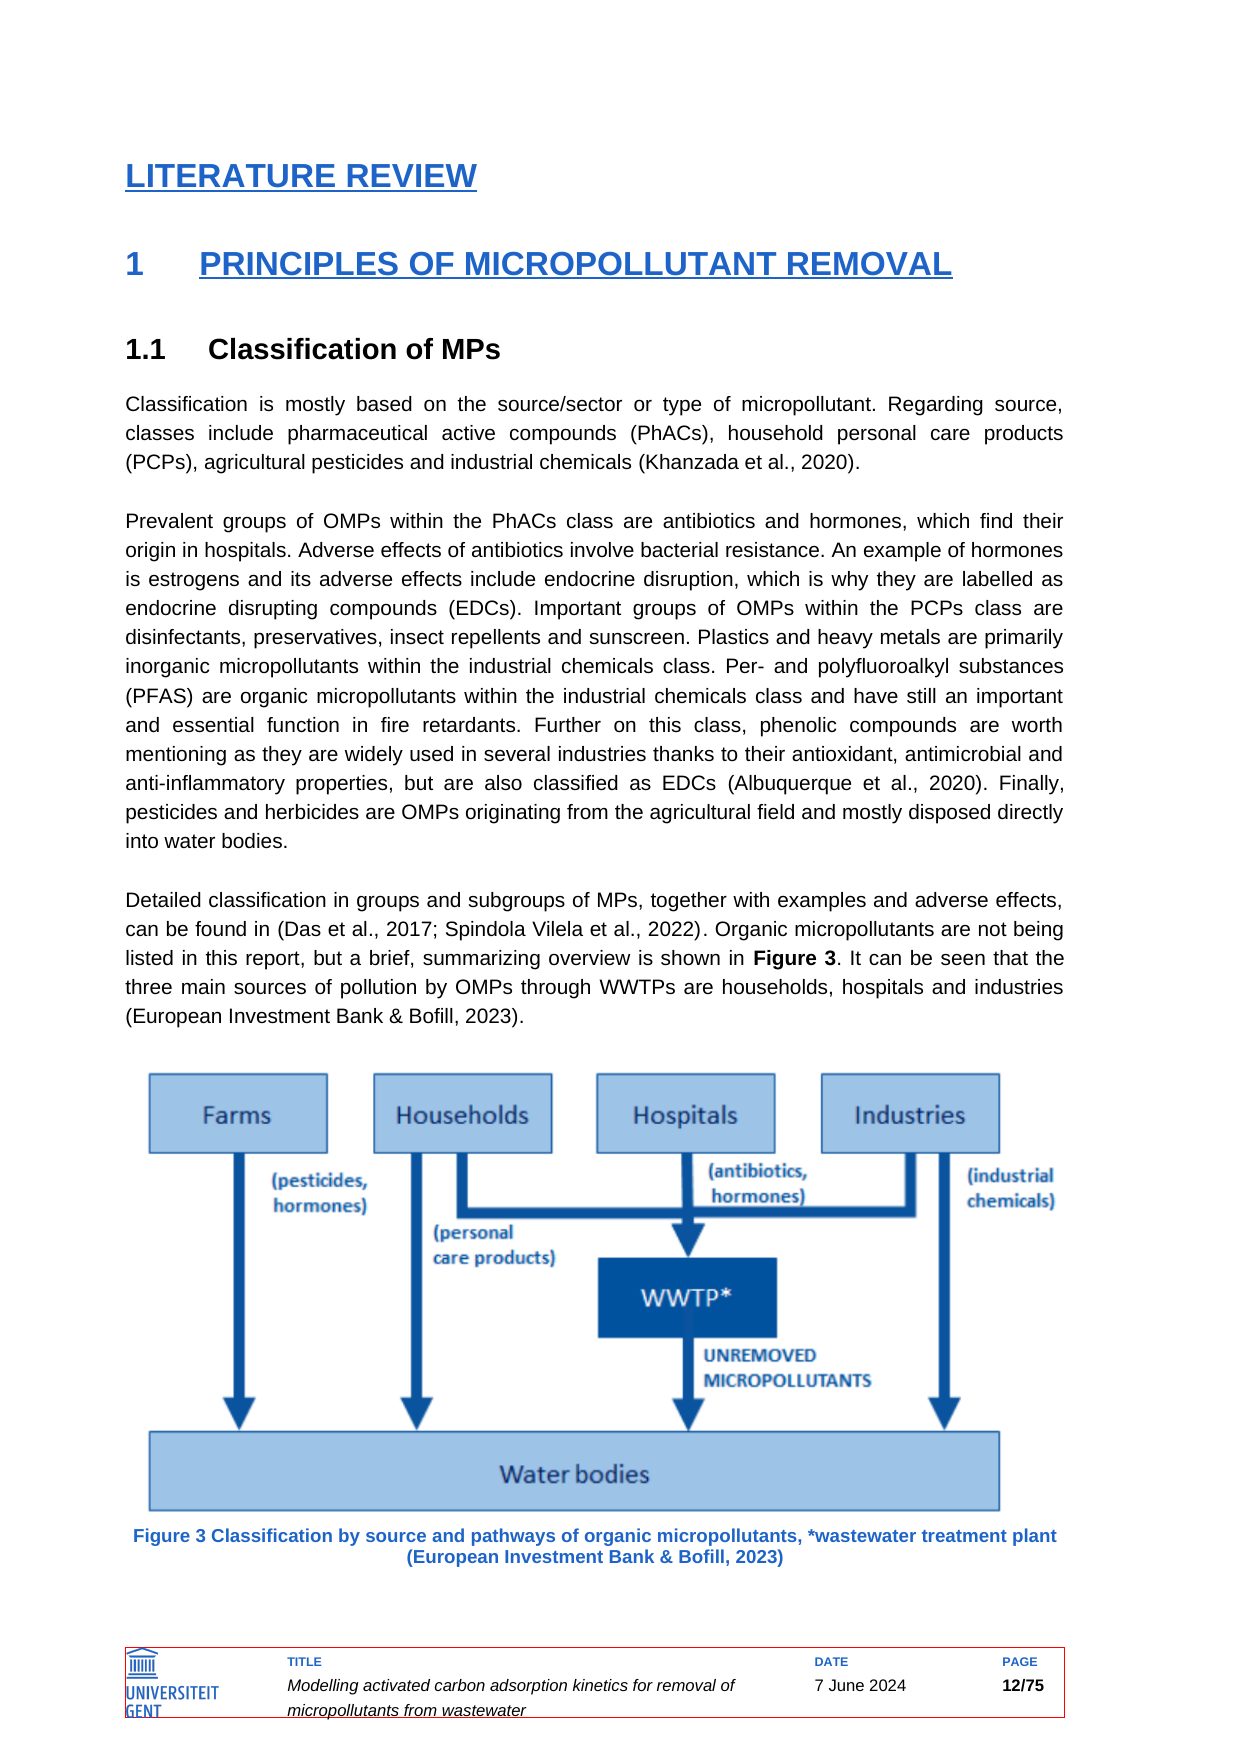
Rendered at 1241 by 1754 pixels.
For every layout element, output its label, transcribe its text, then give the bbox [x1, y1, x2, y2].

subtitle Classification of MPs [125, 328, 1065, 366]
text Classification is mostly based on the source/sector or type of micropollutant. Regarding source, classes include pharmaceutical active compounds (PhACs), household personal care products (PCPs), agricultural pesticides and industrial chemicals (Khanzada et al., 2020). [125, 387, 1065, 474]
text Prevalent groups of OMPs within the PhACs class are antibiotics and hormones, which find their origin in hospitals. Adverse effects of antibiotics involve bacterial resistance. An example of hormones is estrogens and its adverse effects include endocrine disruption, which is why they are labelled as endocrine disrupting compounds (EDCs). Important groups of OMPs within the PCPs class are disinfectants, preservatives, insect repellents and sunscreen. Plastics and heavy metals are primarily inorganic micropollutants within the industrial chemicals class. Per- and polyfluoroalkyl substances (PFAS) are organic micropollutants within the industrial chemicals class and have still an important and essential function in fire retardants. Further on this class, phenolic compounds are worth mentioning as they are widely used in several industries thanks to their antioxidant, antimicrobial and anti-inflammatory properties, but are also classified as EDCs (Albuquerque et al., 2020). Finally, pesticides and herbicides are OMPs originating from the agricultural field and mostly disposed directly into water bodies. [125, 503, 1065, 853]
text Detailed classification in groups and subgroups of MPs, together with examples and adverse effects, can be found in (Das et al., 2017; Spindola Vilela et al., 2022). Organic micropollutants are not being listed in this report, but a brief, summarizing overview is shown in Figure 3. It can be seen that the three main sources of pollution by OMPs through WWTPs are households, hospitals and industries (European Investment Bank & Bofill, 2023). [125, 882, 1065, 1028]
subtitle LITERATURE REVIEW [125, 153, 1065, 195]
picture [95, 1623, 252, 1749]
text Figure 3 Classification by source and pathways of organic micropollutants, *wastewater treatment plant (European Investment Bank & Bofill, 2023) [125, 1525, 1065, 1568]
subtitle Principles of micropollutant removal [125, 241, 1065, 282]
picture [125, 1057, 1065, 1525]
